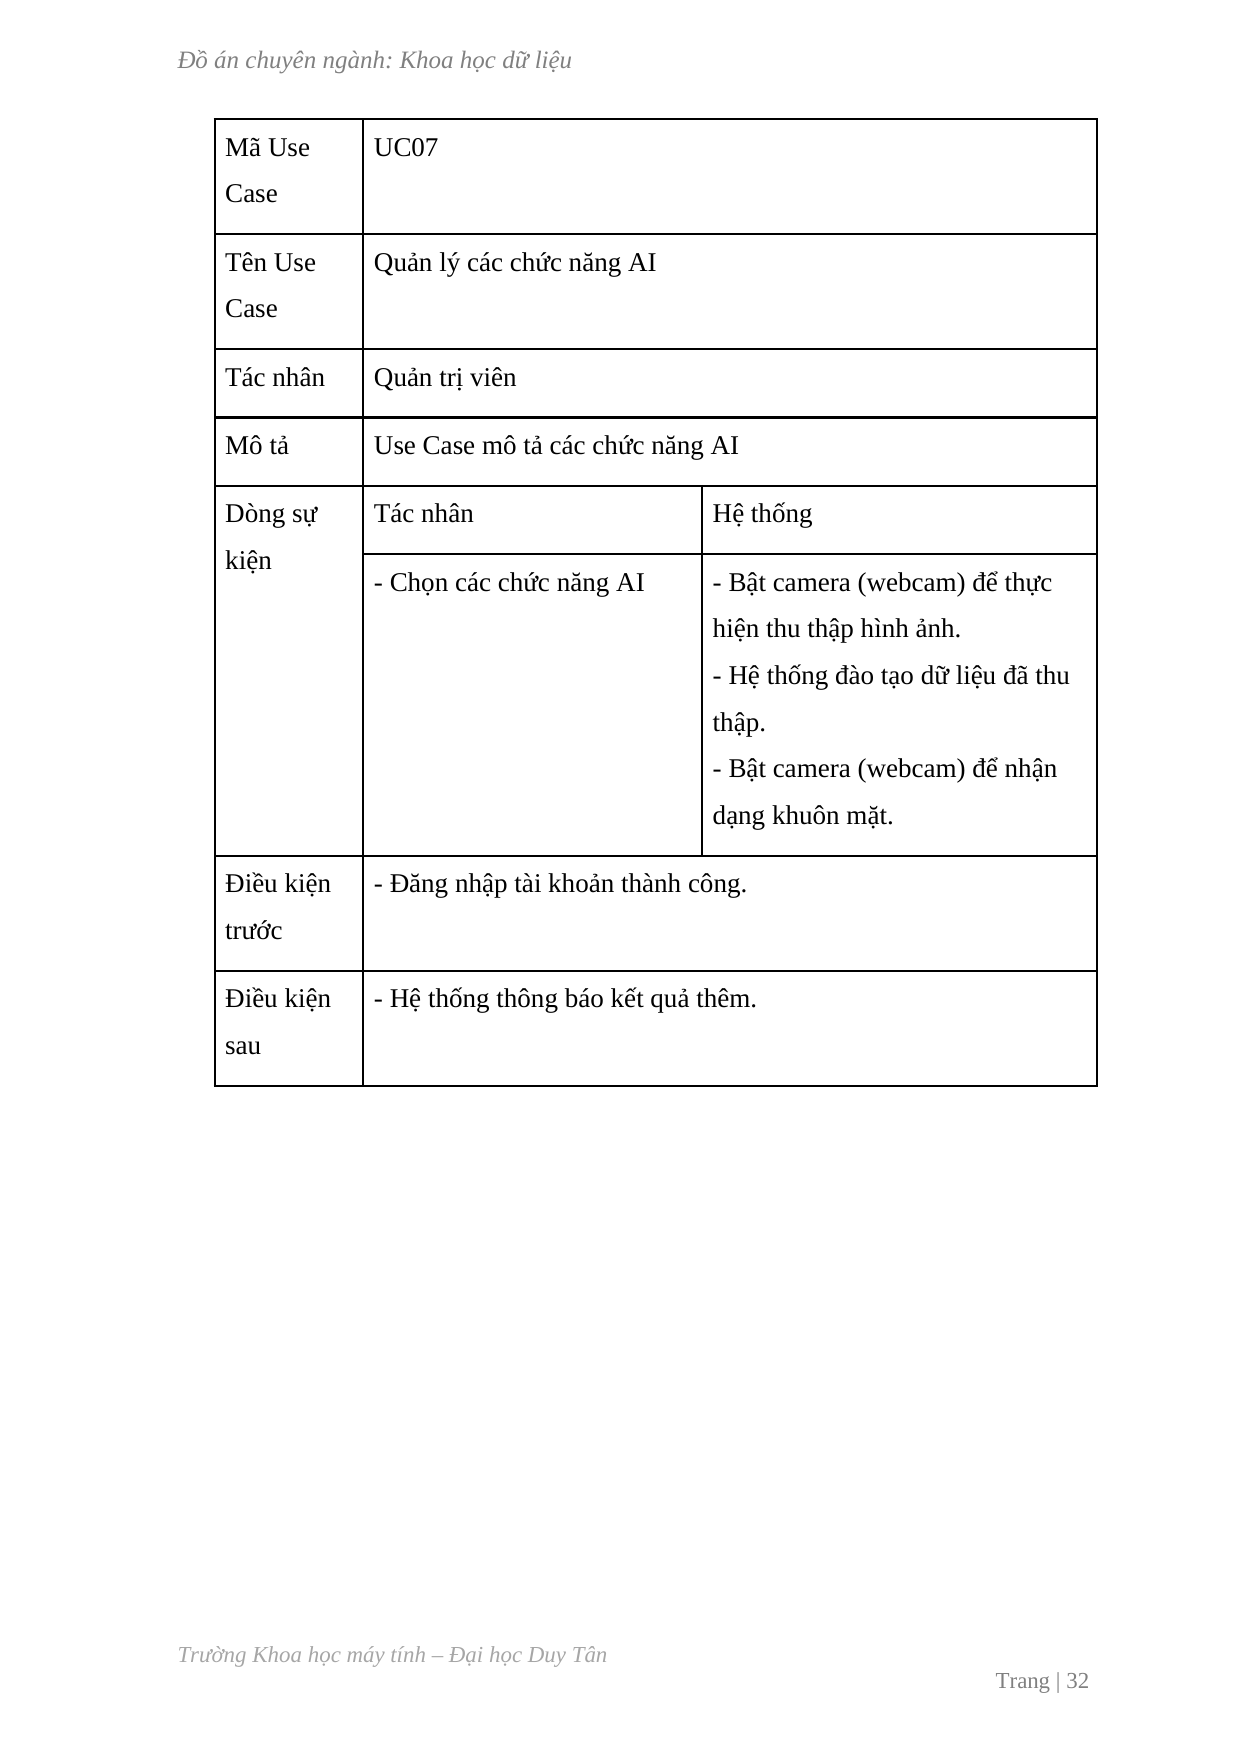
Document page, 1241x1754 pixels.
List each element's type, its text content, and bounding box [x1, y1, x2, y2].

table_cell - Hệ thống thông báo kết quả thêm. [364, 972, 1096, 1085]
table_cell Quản lý các chức năng AI [364, 235, 1096, 348]
table_cell Dòng sự kiện [216, 487, 362, 855]
table_cell Mô tả [216, 419, 362, 485]
table_header Mã Use Case [216, 120, 362, 233]
table_cell - Bật camera (webcam) để thực hiện thu thập hình ảnh. - Hệ thống đào tạo dữ liệu đã thu thập. - Bật camera (webcam) để nhận dạng khuôn mặt. [703, 555, 1096, 855]
table_cell Quản trị viên [364, 350, 1096, 416]
table_header UC07 [364, 120, 1096, 233]
table_cell Điều kiện sau [216, 972, 362, 1085]
table_cell - Đăng nhập tài khoản thành công. [364, 857, 1096, 970]
table_cell - Chọn các chức năng AI [364, 555, 701, 855]
table_cell Tác nhân [216, 350, 362, 416]
table_cell Tác nhân [364, 487, 701, 553]
table_cell Use Case mô tả các chức năng AI [364, 419, 1096, 485]
table_cell Hệ thống [703, 487, 1096, 553]
table_cell Điều kiện trước [216, 857, 362, 970]
table_cell Tên Use Case [216, 235, 362, 348]
